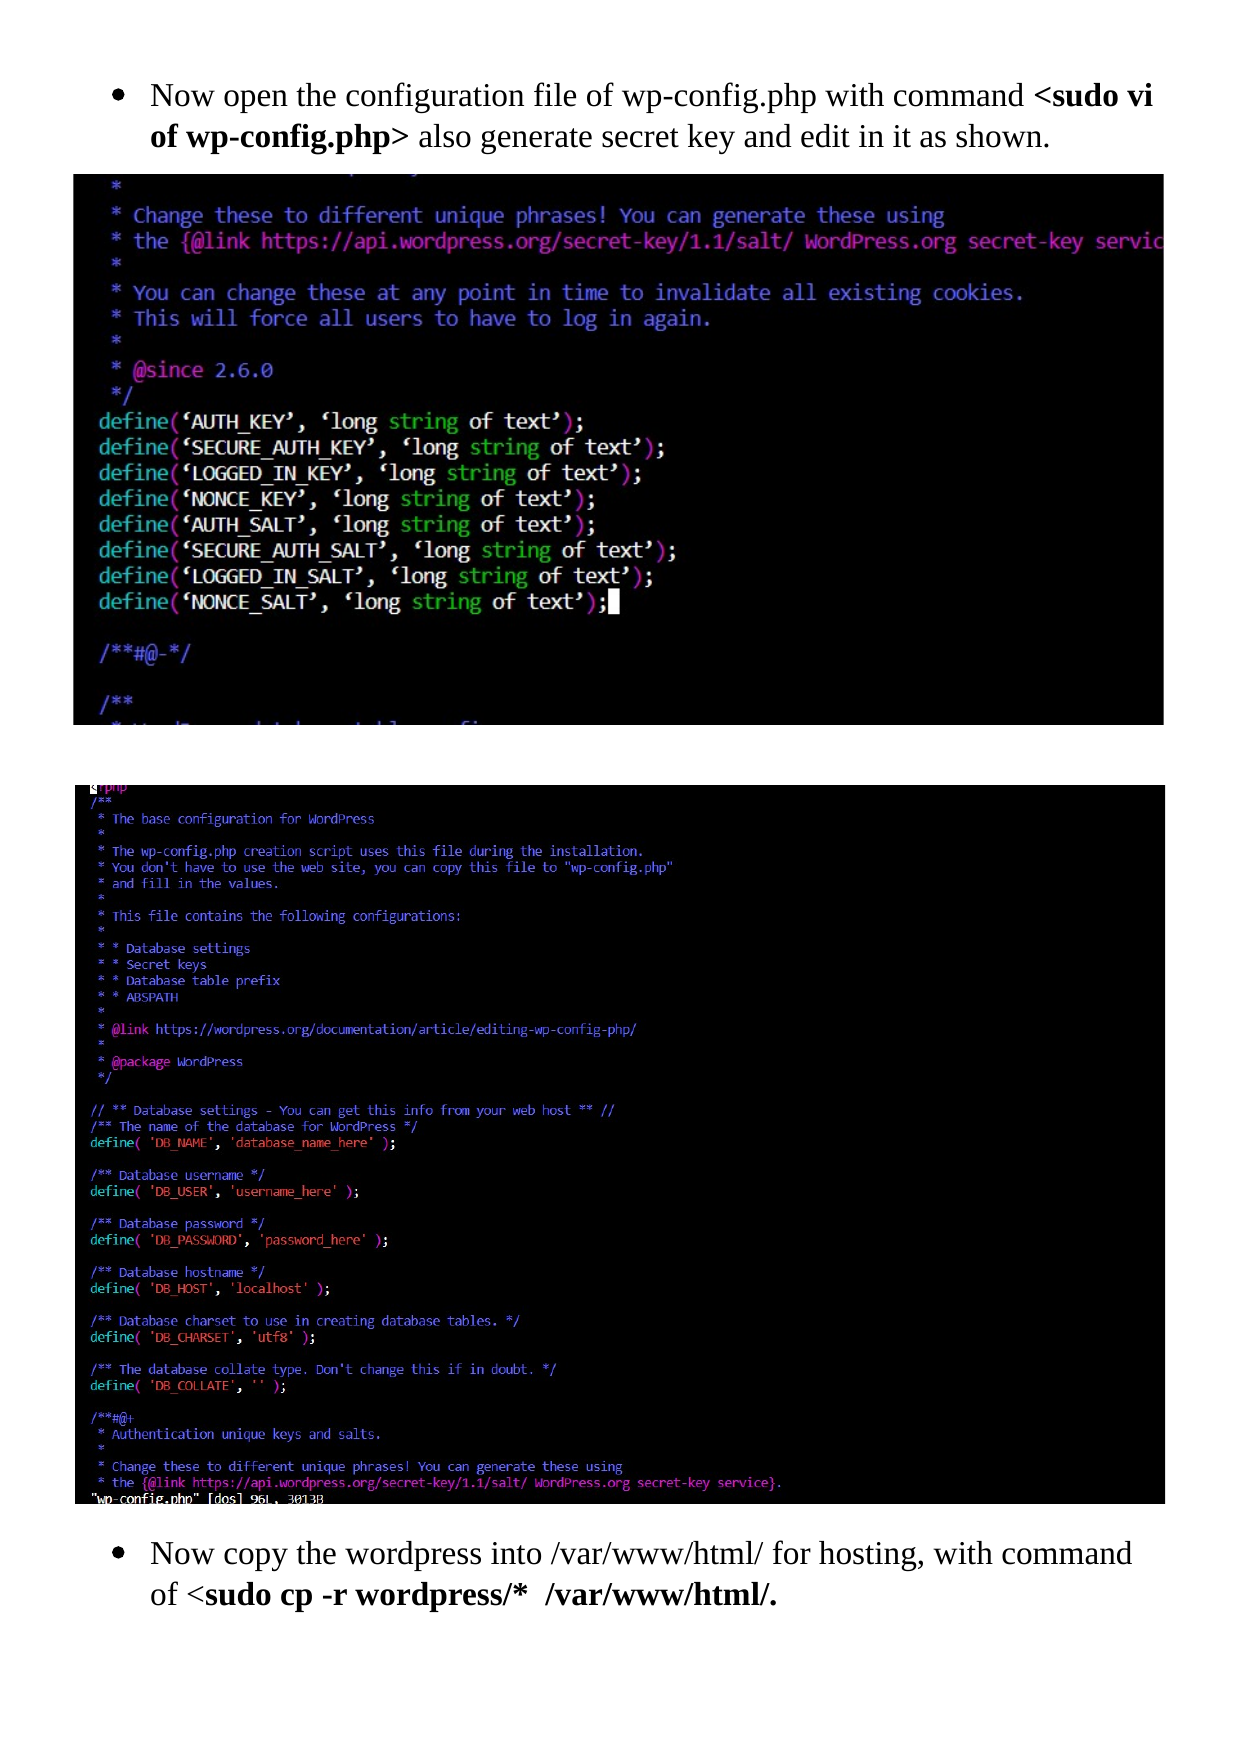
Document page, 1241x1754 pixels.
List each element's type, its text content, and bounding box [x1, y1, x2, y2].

picture [73, 174, 1164, 725]
list Now open the configuration file of wp-config.php with command <sudo vi of wp-config.php> also generate secret key and edit in it as shown. [112, 75, 1165, 155]
picture [75, 785, 1166, 1504]
list Now copy the wordpress into /var/www/html/ for hosting, with command of <sudo cp -r wordpress/* /var/www/html/. [112, 1533, 1165, 1613]
